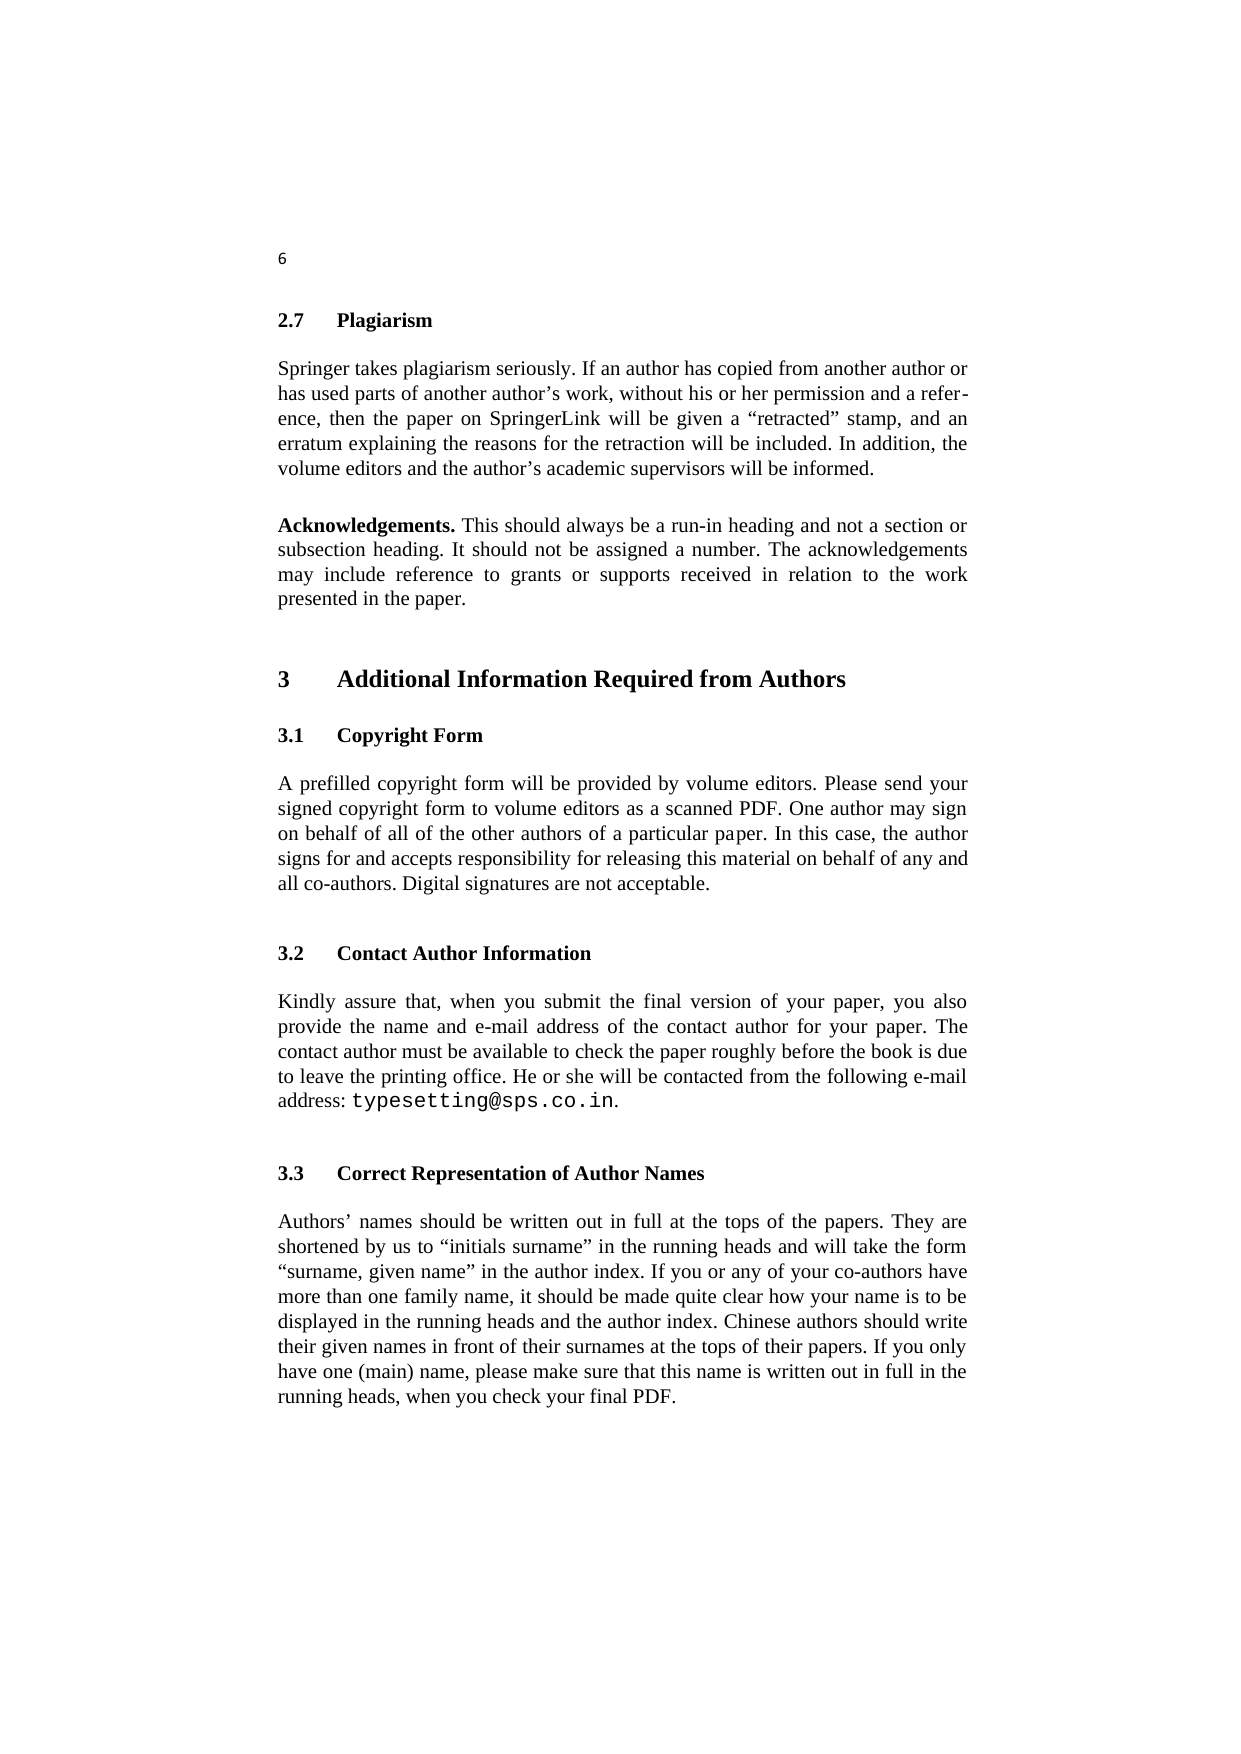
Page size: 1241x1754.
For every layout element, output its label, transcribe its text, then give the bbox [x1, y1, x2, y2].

text A prefilled copyright form will be provided by volume editors. Please send your signed copyright form to volume editors as a scanned PDF. One author may sign on behalf of all of the other authors of a particular paper. In this case, the author signs for and accepts responsibility for releasing this material on behalf of any and all co-authors. Digital signatures are not acceptable. [278, 769, 968, 894]
text 3.2 Contact Author Information [278, 940, 968, 965]
text 2.7 Plagiarism [278, 307, 968, 332]
text Acknowledgements. This should always be a run-in heading and not a section or subsection heading. It should not be assigned a number. The acknowledgements may include reference to grants or supports received in relation to the work presented in the paper. [278, 513, 968, 609]
text Authors’ names should be written out in full at the tops of the papers. They are shortened by us to “initials surname” in the running heads and will take the form “surname, given name” in the author index. If you or any of your co-authors have more than one family name, it should be made quite clear how your name is to be displayed in the running heads and the author index. Chinese authors should write their given names in front of their surnames at the tops of their papers. If you only have one (main) name, please make sure that this name is written out in full in the running heads, when you check your final PDF. [278, 1208, 968, 1408]
text 3.3 Correct Representation of Author Names [278, 1160, 968, 1185]
text 3.1 Copyright Form [278, 722, 968, 747]
text Kindly assure that, when you submit the final version of your paper, you also provide the name and e-mail address of the contact author for your paper. The contact author must be available to check the paper roughly before the book is due to leave the printing office. He or she will be contacted from the following e-mail address: typesetting@sps.co.in. [278, 988, 968, 1114]
text Springer takes plagiarism seriously. If an author has copied from another author or has used parts of another author’s work, without his or her permission and a reference, then the paper on SpringerLink will be given a “retracted” stamp, and an erratum explaining the reasons for the retraction will be included. In addition, the volume editors and the author’s academic supervisors will be informed. [278, 355, 968, 480]
text 3 Additional Information Required from Authors [278, 664, 968, 692]
